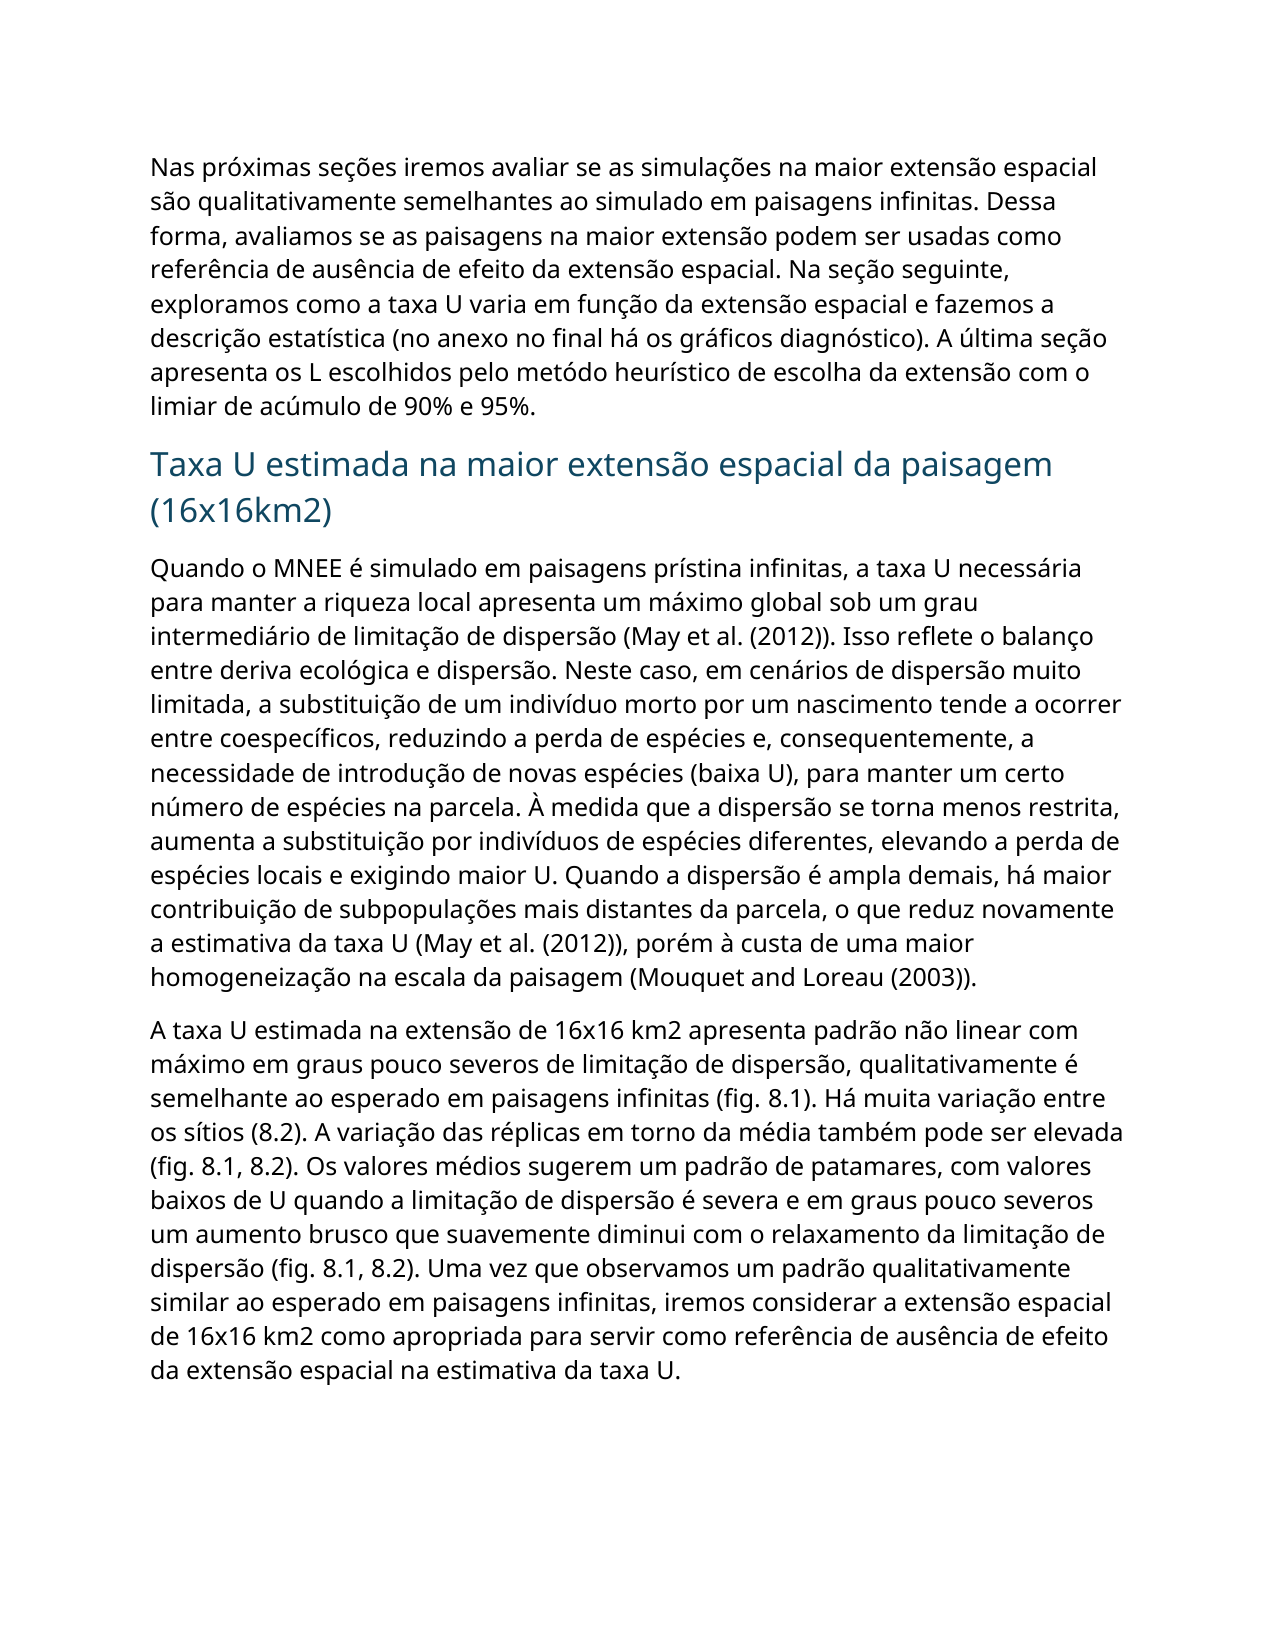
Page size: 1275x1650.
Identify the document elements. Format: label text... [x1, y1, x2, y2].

text Quando o MNEE é simulado em paisagens prístina infinitas, a taxa U necessária para manter a riqueza local apresenta um máximo global sob um grau intermediário de limitação de dispersão (May et al. (2012)). Isso reflete o balanço entre deriva ecológica e dispersão. Neste caso, em cenários de dispersão muito limitada, a substituição de um indivíduo morto por um nascimento tende a ocorrer entre coespecíficos, reduzindo a perda de espécies e, consequentemente, a necessidade de introdução de novas espécies (baixa U), para manter um certo número de espécies na parcela. À medida que a dispersão se torna menos restrita, aumenta a substituição por indivíduos de espécies diferentes, elevando a perda de espécies locais e exigindo maior U. Quando a dispersão é ampla demais, há maior contribuição de subpopulações mais distantes da parcela, o que reduz novamente a estimativa da taxa U (May et al. (2012)), porém à custa de uma maior homogeneização na escala da paisagem (Mouquet and Loreau (2003)). [150, 551, 1125, 994]
text A taxa U estimada na extensão de 16x16 km2 apresenta padrão não linear com máximo em graus pouco severos de limitação de dispersão, qualitativamente é semelhante ao esperado em paisagens infinitas (fig. 8.1). Há muita variação entre os sítios (8.2). A variação das réplicas em torno da média também pode ser elevada (fig. 8.1, 8.2). Os valores médios sugerem um padrão de patamares, com valores baixos de U quando a limitação de dispersão é severa e em graus pouco severos um aumento brusco que suavemente diminui com o relaxamento da limitação de dispersão (fig. 8.1, 8.2). Uma vez que observamos um padrão qualitativamente similar ao esperado em paisagens infinitas, iremos considerar a extensão espacial de 16x16 km2 como apropriada para servir como referência de ausência de efeito da extensão espacial na estimativa da taxa U. [150, 1012, 1125, 1387]
text Nas próximas seções iremos avaliar se as simulações na maior extensão espacial são qualitativamente semelhantes ao simulado em paisagens infinitas. Dessa forma, avaliamos se as paisagens na maior extensão podem ser usadas como referência de ausência de efeito da extensão espacial. Na seção seguinte, exploramos como a taxa U varia em função da extensão espacial e fazemos a descrição estatística (no anexo no final há os gráficos diagnóstico). A última seção apresenta os L escolhidos pelo metódo heurístico de escolha da extensão com o limiar de acúmulo de 90% e 95%. [150, 150, 1125, 422]
subtitle Taxa U estimada na maior extensão espacial da paisagem (16x16km2) [150, 441, 1125, 532]
